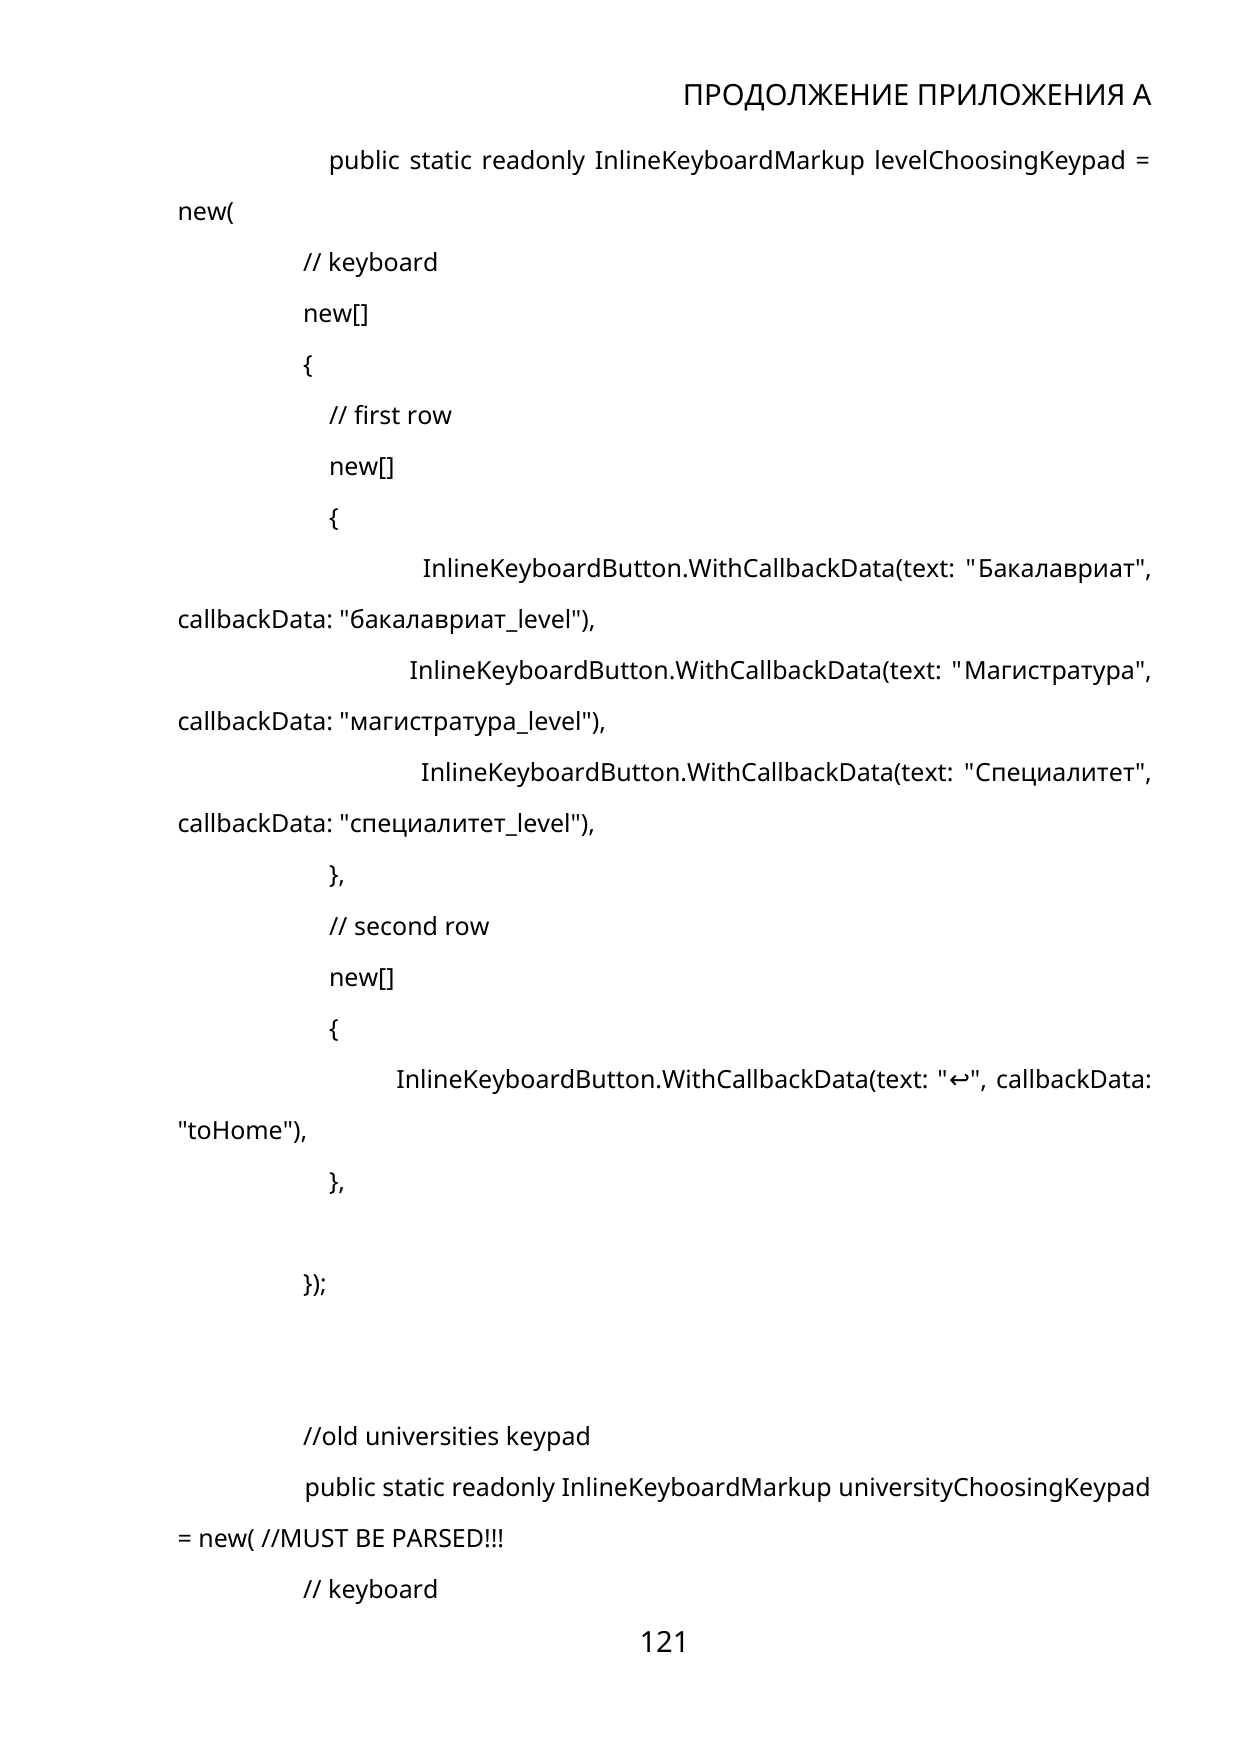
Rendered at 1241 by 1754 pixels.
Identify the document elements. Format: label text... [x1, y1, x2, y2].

text { [177, 500, 1152, 534]
text new[] [177, 449, 1152, 483]
text }); [177, 1266, 1152, 1299]
text InlineKeyboardButton.WithCallbackData(text: "Магистратура", callbackData: "магистратура_level"), [177, 653, 1152, 738]
text // second row [177, 908, 1152, 942]
text //old universities keypad [177, 1419, 1152, 1453]
text InlineKeyboardButton.WithCallbackData(text: "Бакалавриат", callbackData: "бакалавриат_level"), [177, 551, 1152, 636]
text public static readonly InlineKeyboardMarkup levelChoosingKeypad = new( [177, 143, 1152, 228]
text public static readonly InlineKeyboardMarkup universityChoosingKeypad = new( //MUST BE PARSED!!! [177, 1470, 1152, 1555]
text // keyboard [177, 1572, 1152, 1606]
text // first row [177, 398, 1152, 432]
text // keyboard [177, 245, 1152, 279]
text { [177, 1010, 1152, 1044]
text InlineKeyboardButton.WithCallbackData(text: "↩️", callbackData: "toHome"), [177, 1061, 1152, 1146]
text }, [177, 1163, 1152, 1197]
text { [177, 347, 1152, 381]
text new[] [177, 959, 1152, 993]
text InlineKeyboardButton.WithCallbackData(text: "Специалитет", callbackData: "специалитет_level"), [177, 755, 1152, 840]
text new[] [177, 296, 1152, 330]
text }, [177, 857, 1152, 891]
